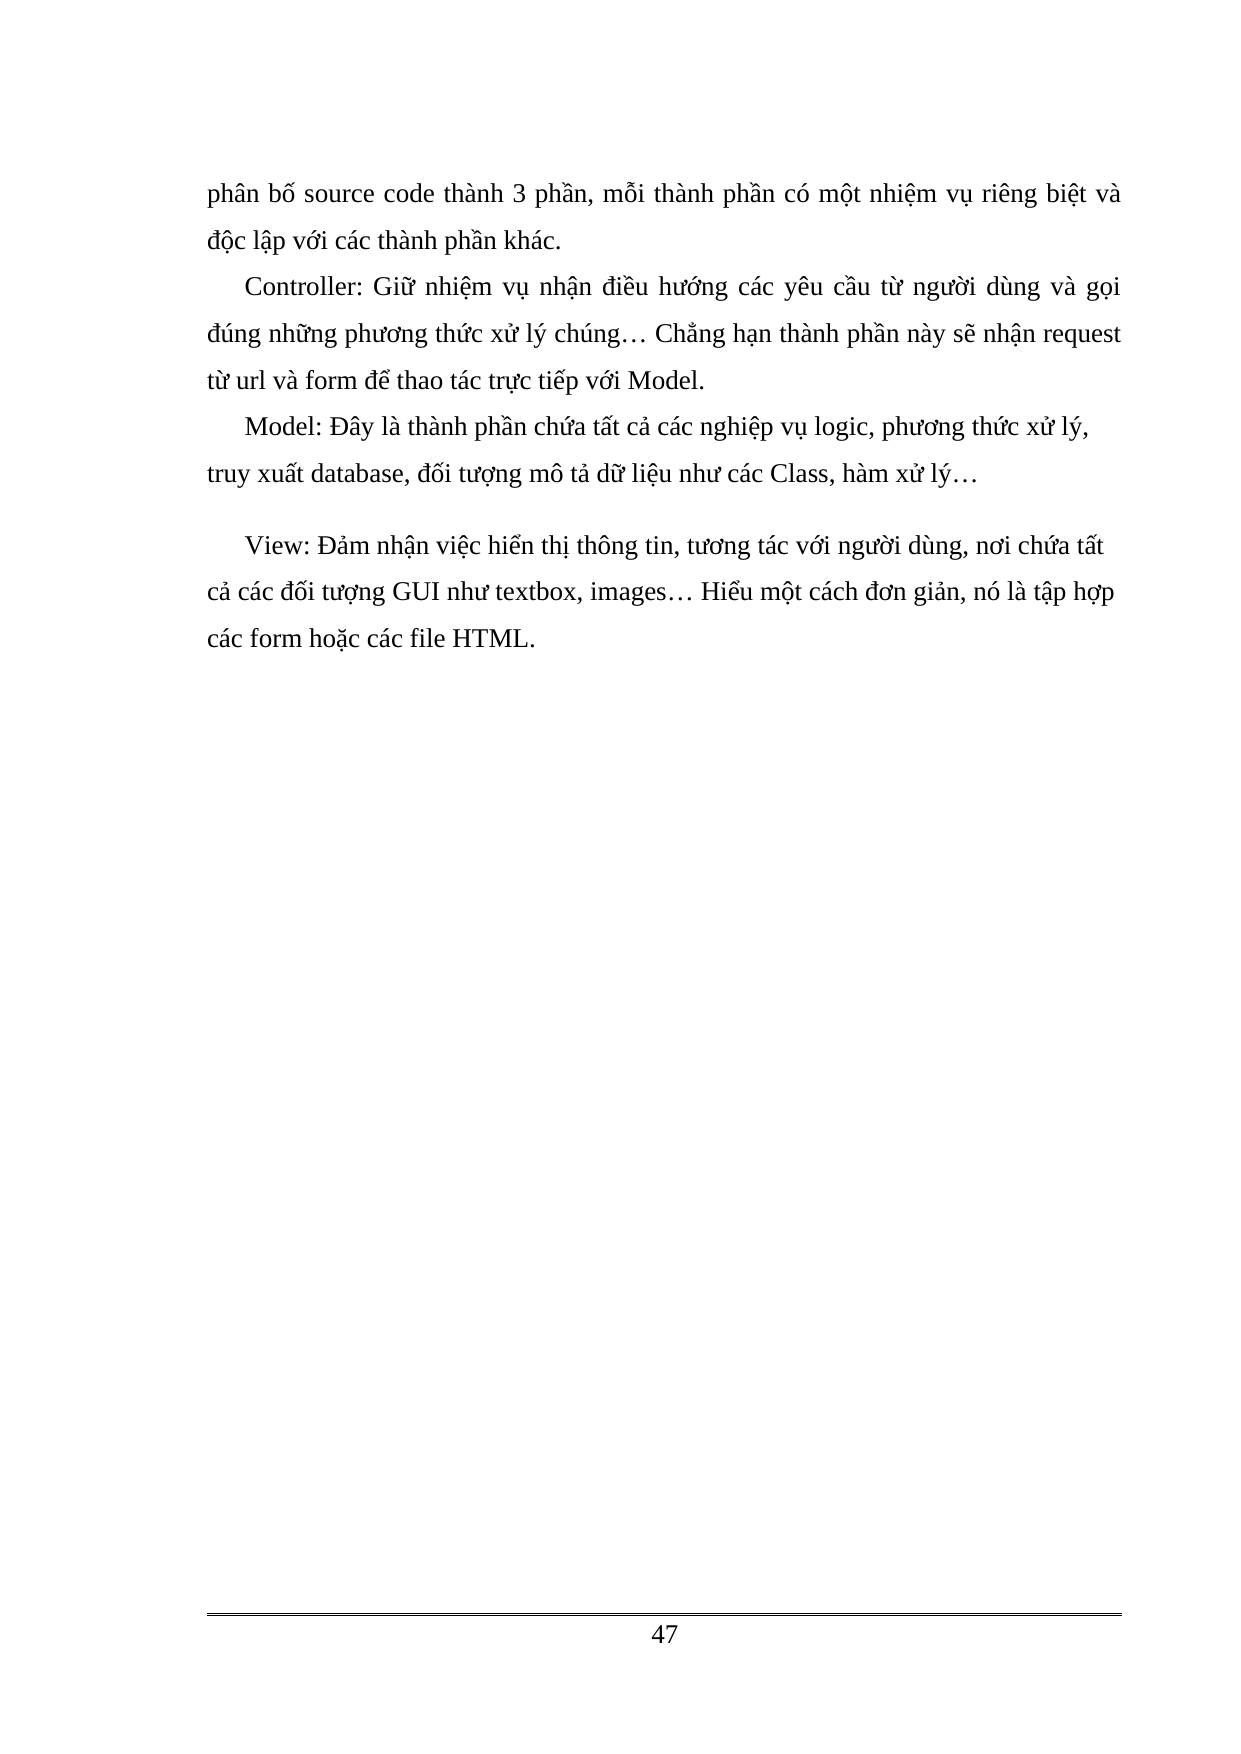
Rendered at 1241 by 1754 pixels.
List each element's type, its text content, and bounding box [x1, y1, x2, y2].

text Model: Đây là thành phần chứa tất cả các nghiệp vụ logic, phương thức xử lý, truy xuất database, đối tượng mô tả dữ liệu như các Class, hàm xử lý… [207, 411, 1122, 488]
text View: Đảm nhận việc hiển thị thông tin, tương tác với người dùng, nơi chứa tất cả các đối tượng GUI như textbox, images… Hiểu một cách đơn giản, nó là tập hợp các form hoặc các file HTML. [207, 529, 1122, 653]
list Controller: Giữ nhiệm vụ nhận điều hướng các yêu cầu từ người dùng và gọi đúng những phương thức xử lý chúng… Chẳng hạn thành phần này sẽ nhận request từ url và form để thao tác trực tiếp với Model. [207, 271, 1122, 395]
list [207, 208, 1122, 255]
